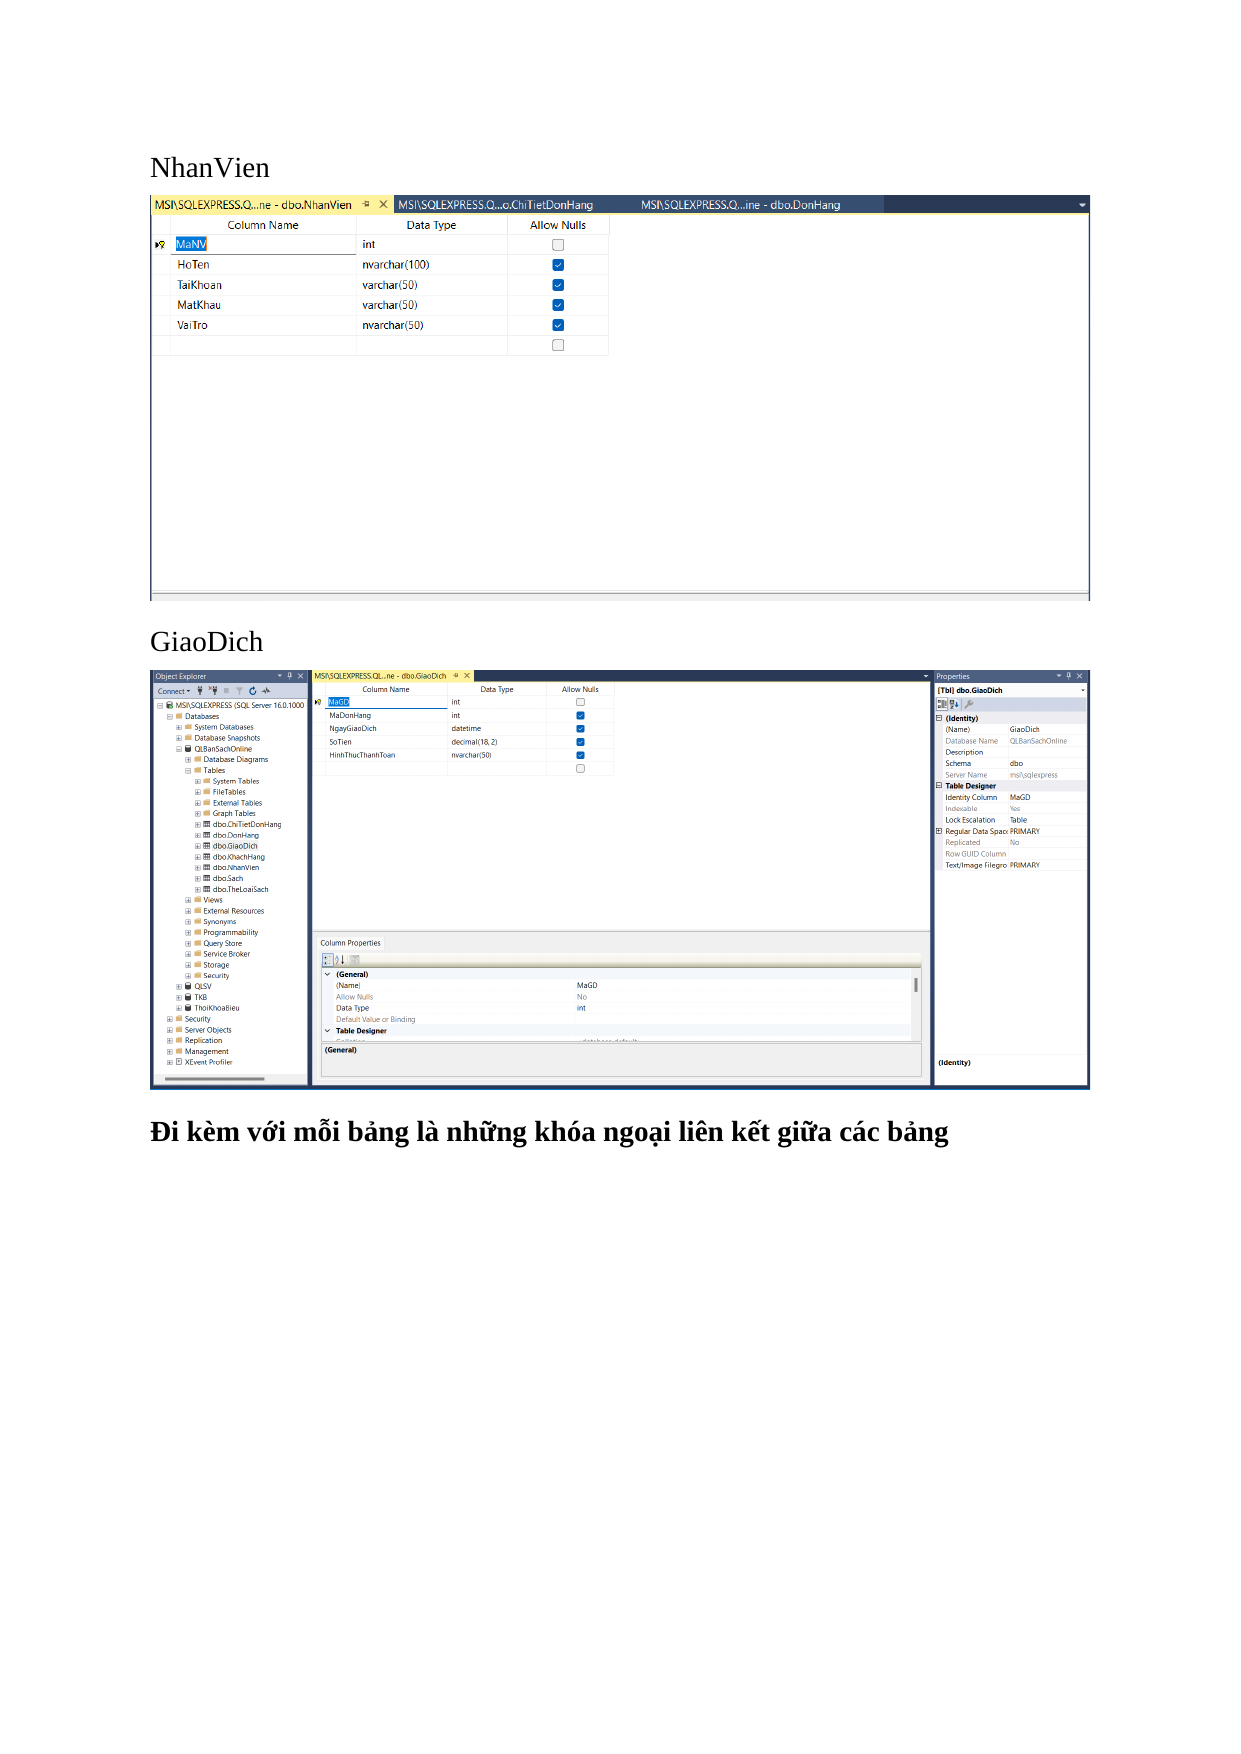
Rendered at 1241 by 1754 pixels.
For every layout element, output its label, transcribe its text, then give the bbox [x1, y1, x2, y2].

text GiaoDich [150, 624, 1090, 670]
text NhanVien [150, 150, 1090, 195]
picture [150, 195, 1091, 601]
text Đi kèm với mỗi bảng là những khóa ngoại liên kết giữa các bảng [150, 1114, 1090, 1148]
picture [150, 670, 1091, 1090]
